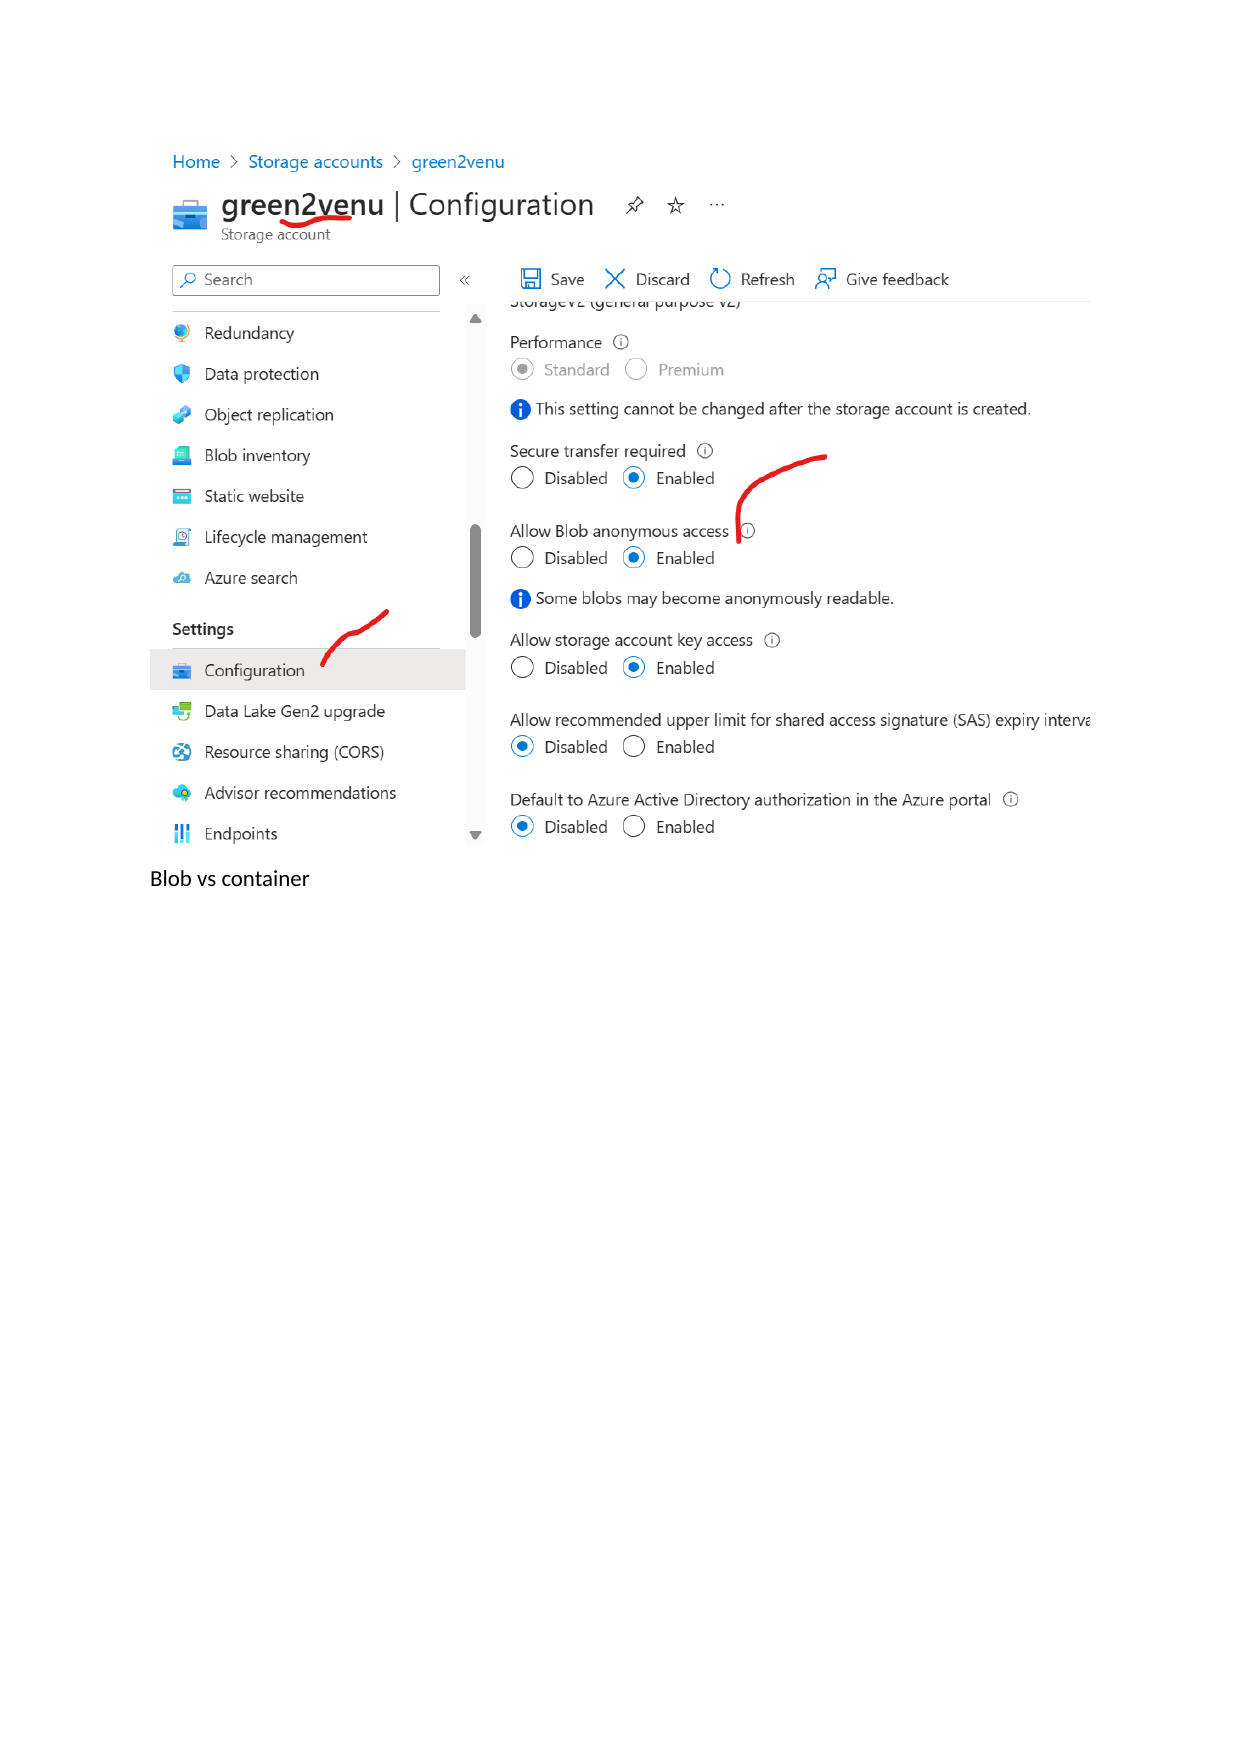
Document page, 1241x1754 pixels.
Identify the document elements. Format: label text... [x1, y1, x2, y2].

picture [150, 150, 1091, 845]
text Blob vs container [150, 864, 1090, 892]
